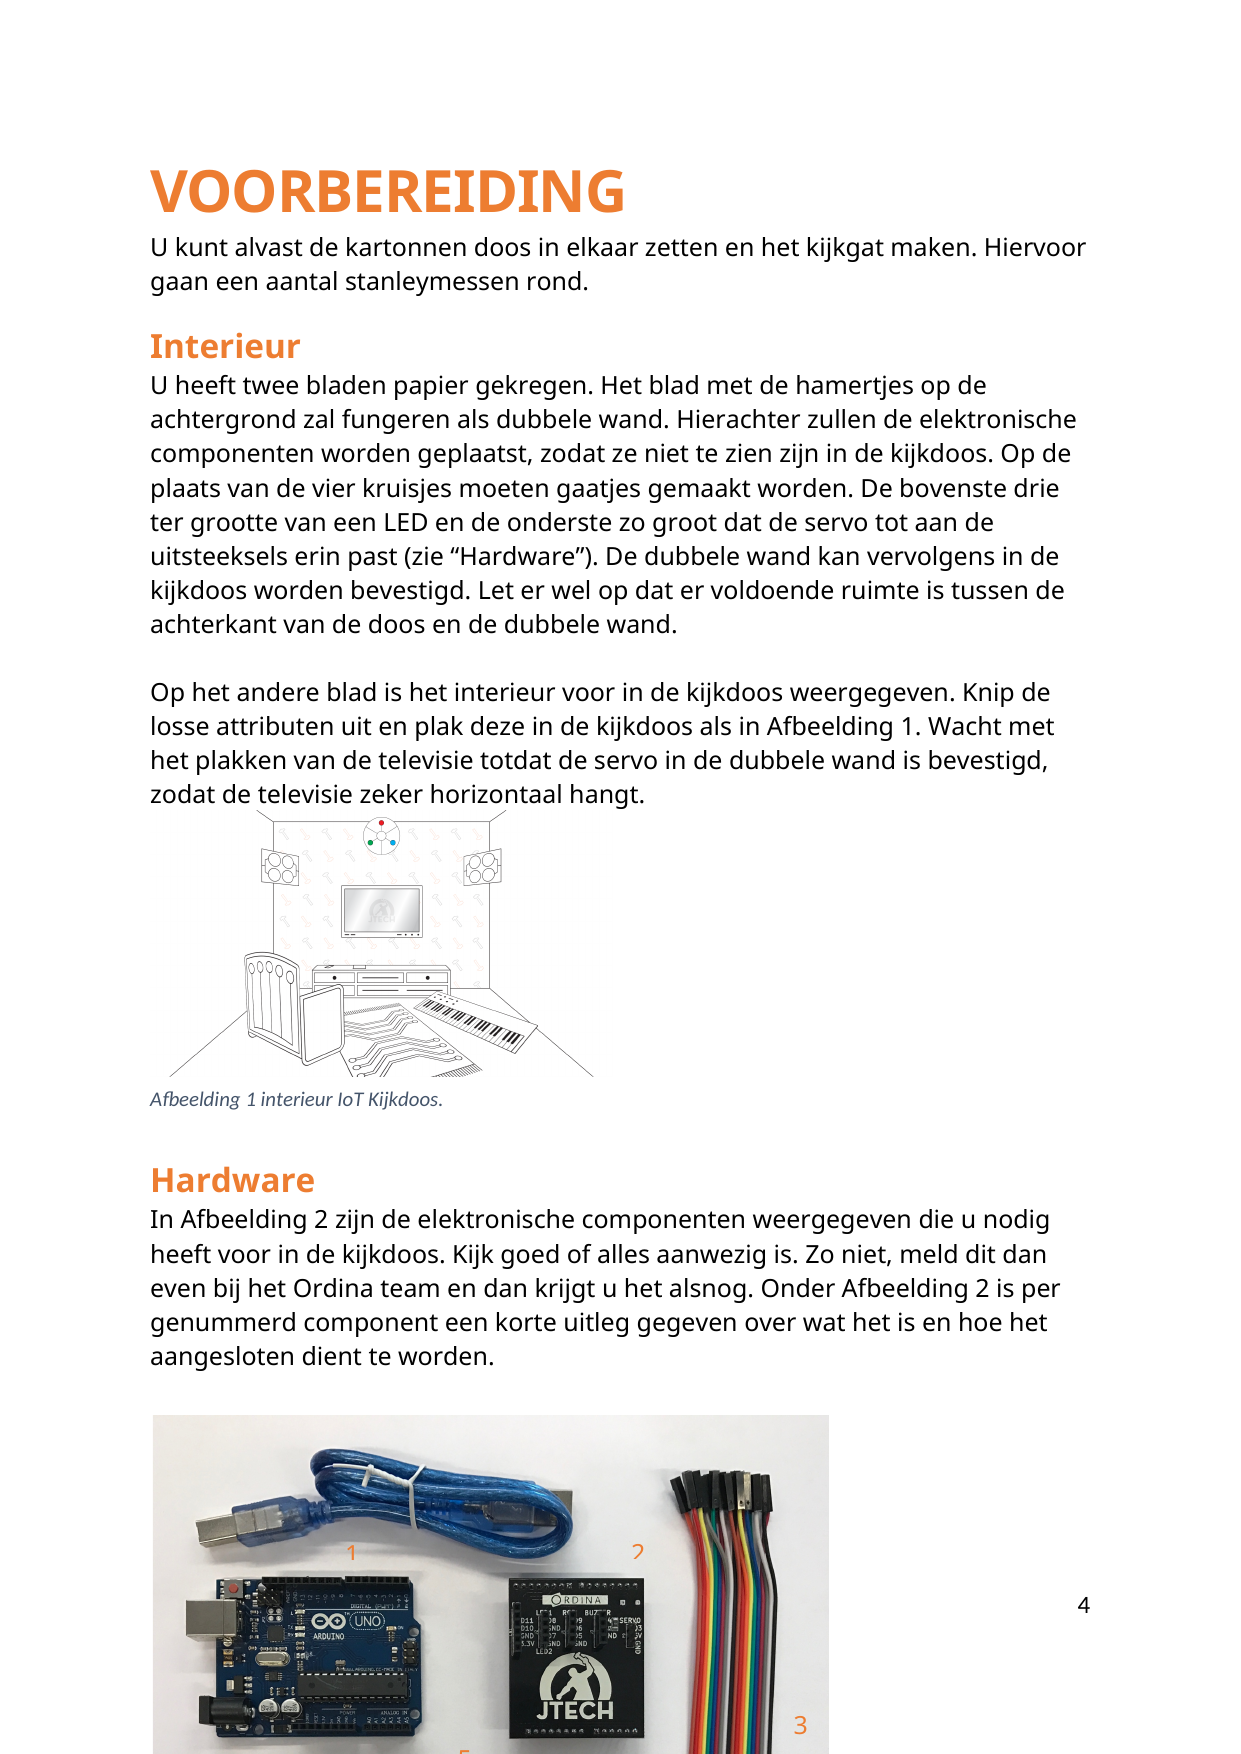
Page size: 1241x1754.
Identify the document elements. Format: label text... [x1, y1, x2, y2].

subtitle Hardware [150, 1157, 1090, 1202]
picture [150, 810, 613, 1077]
text In Afbeelding 2 zijn de elektronische componenten weergegeven die u nodig heeft voor in de kijkdoos. Kijk goed of alles aanwezig is. Zo niet, meld dit dan even bij het Ordina team en dan krijgt u het alsnog. Onder Afbeelding 2 is per genummerd component een korte uitleg gegeven over wat het is en hoe het aangesloten dient te worden. [150, 1202, 1090, 1372]
text U heeft twee bladen papier gekregen. Het blad met de hamertjes op de achtergrond zal fungeren als dubbele wand. Hierachter zullen de elektronische componenten worden geplaatst, zodat ze niet te zien zijn in de kijkdoos. Op de plaats van de vier kruisjes moeten gaatjes gemaakt worden. De bovenste drie ter grootte van een LED en de onderste zo groot dat de servo tot aan de uitsteeksels erin past (zie “Hardware”). De dubbele wand kan vervolgens in de kijkdoos worden bevestigd. Let er wel op dat er voldoende ruimte is tussen de achterkant van de doos en de dubbele wand. [150, 368, 1090, 641]
subtitle Interieur [150, 323, 1090, 368]
text Op het andere blad is het interieur voor in de kijkdoos weergegeven. Knip de losse attributen uit en plak deze in de kijkdoos als in Afbeelding 1. Wacht met het plakken van de televisie totdat de servo in de dubbele wand is bevestigd, zodat de televisie zeker horizontaal hangt. [150, 674, 1090, 811]
picture [152, 1415, 829, 1754]
title Voorbereiding [150, 150, 1090, 229]
text U kunt alvast de kartonnen doos in elkaar zetten en het kijkgat maken. Hiervoor gaan een aantal stanleymessen rond. [150, 229, 1090, 298]
